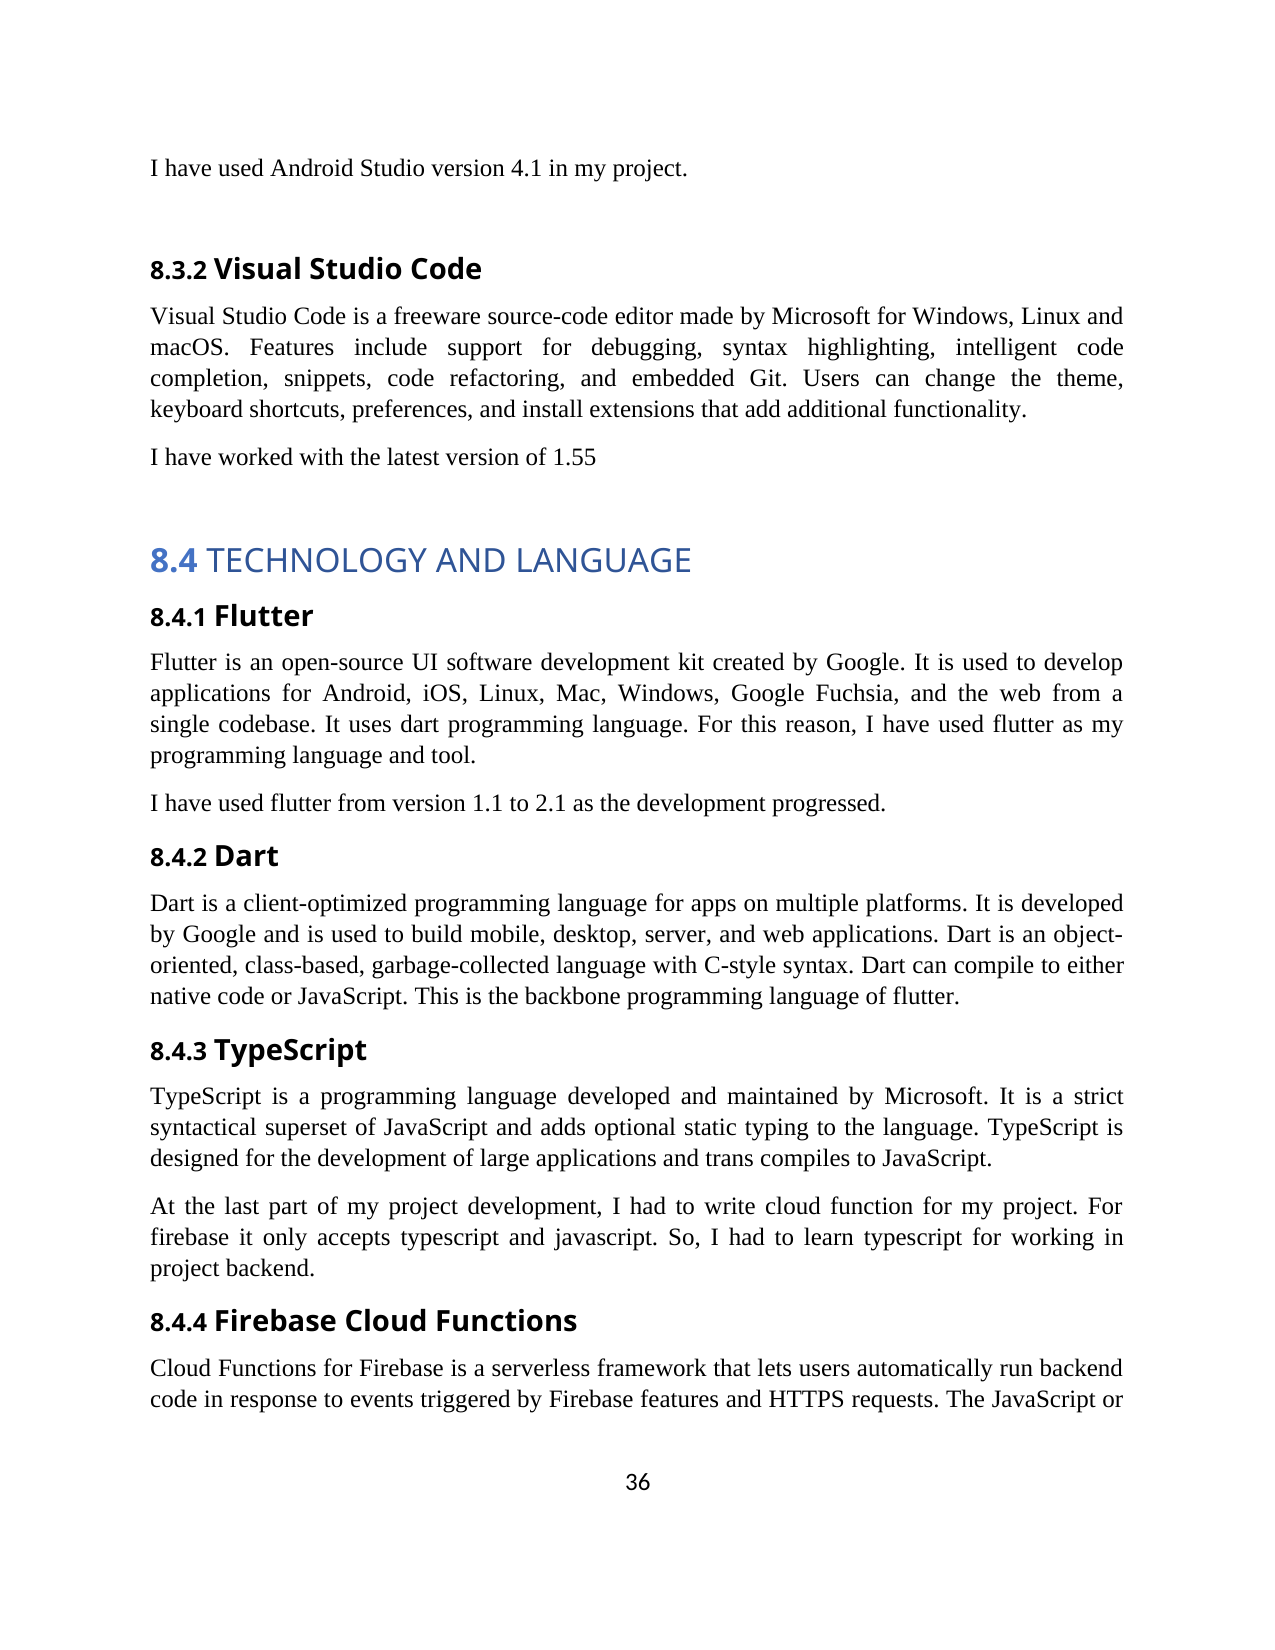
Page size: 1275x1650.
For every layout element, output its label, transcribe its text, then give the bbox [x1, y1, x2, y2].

subtitle Visual Studio Code [150, 249, 1125, 288]
text TypeScript is a programming language developed and maintained by Microsoft. It is a strict syntactical superset of JavaScript and adds optional static typing to the language. TypeScript is designed for the development of large applications and trans compiles to JavaScript. [150, 1081, 1125, 1172]
subtitle Firebase Cloud Functions [150, 1301, 1125, 1340]
text Dart is a client-optimized programming language for apps on multiple platforms. It is developed by Google and is used to build mobile, desktop, server, and web applications. Dart is an object-oriented, class-based, garbage-collected language with C-style syntax. Dart can compile to either native code or JavaScript. This is the backbone programming language of flutter. [150, 888, 1125, 1010]
subtitle Flutter [150, 595, 1125, 635]
text Visual Studio Code is a freeware source-code editor made by Microsoft for Windows, Linux and macOS. Features include support for debugging, syntax highlighting, intelligent code completion, snippets, code refactoring, and embedded Git. Users can change the theme, keyboard shortcuts, preferences, and install extensions that add additional functionality. [150, 301, 1125, 423]
text I have worked with the latest version of 1.55 [150, 442, 1125, 470]
text I have used flutter from version 1.1 to 2.1 as the development progressed. [150, 788, 1125, 817]
text I have used Android Studio version 4.1 in my project. [150, 153, 1125, 182]
text At the last part of my project development, I had to write cloud function for my project. For firebase it only accepts typescript and javascript. So, I had to learn typescript for working in project backend. [150, 1191, 1125, 1282]
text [150, 1353, 1125, 1412]
text Flutter is an open-source UI software development kit created by Google. It is used to develop applications for Android, iOS, Linux, Mac, Windows, Google Fuchsia, and the web from a single codebase. It uses dart programming language. For this reason, I have used flutter as my programming language and tool. [150, 647, 1125, 769]
subtitle TypeScript [150, 1029, 1125, 1068]
subtitle Dart [150, 836, 1125, 875]
subtitle TECHNOLOGY AND LANGUAGE [150, 537, 1125, 582]
